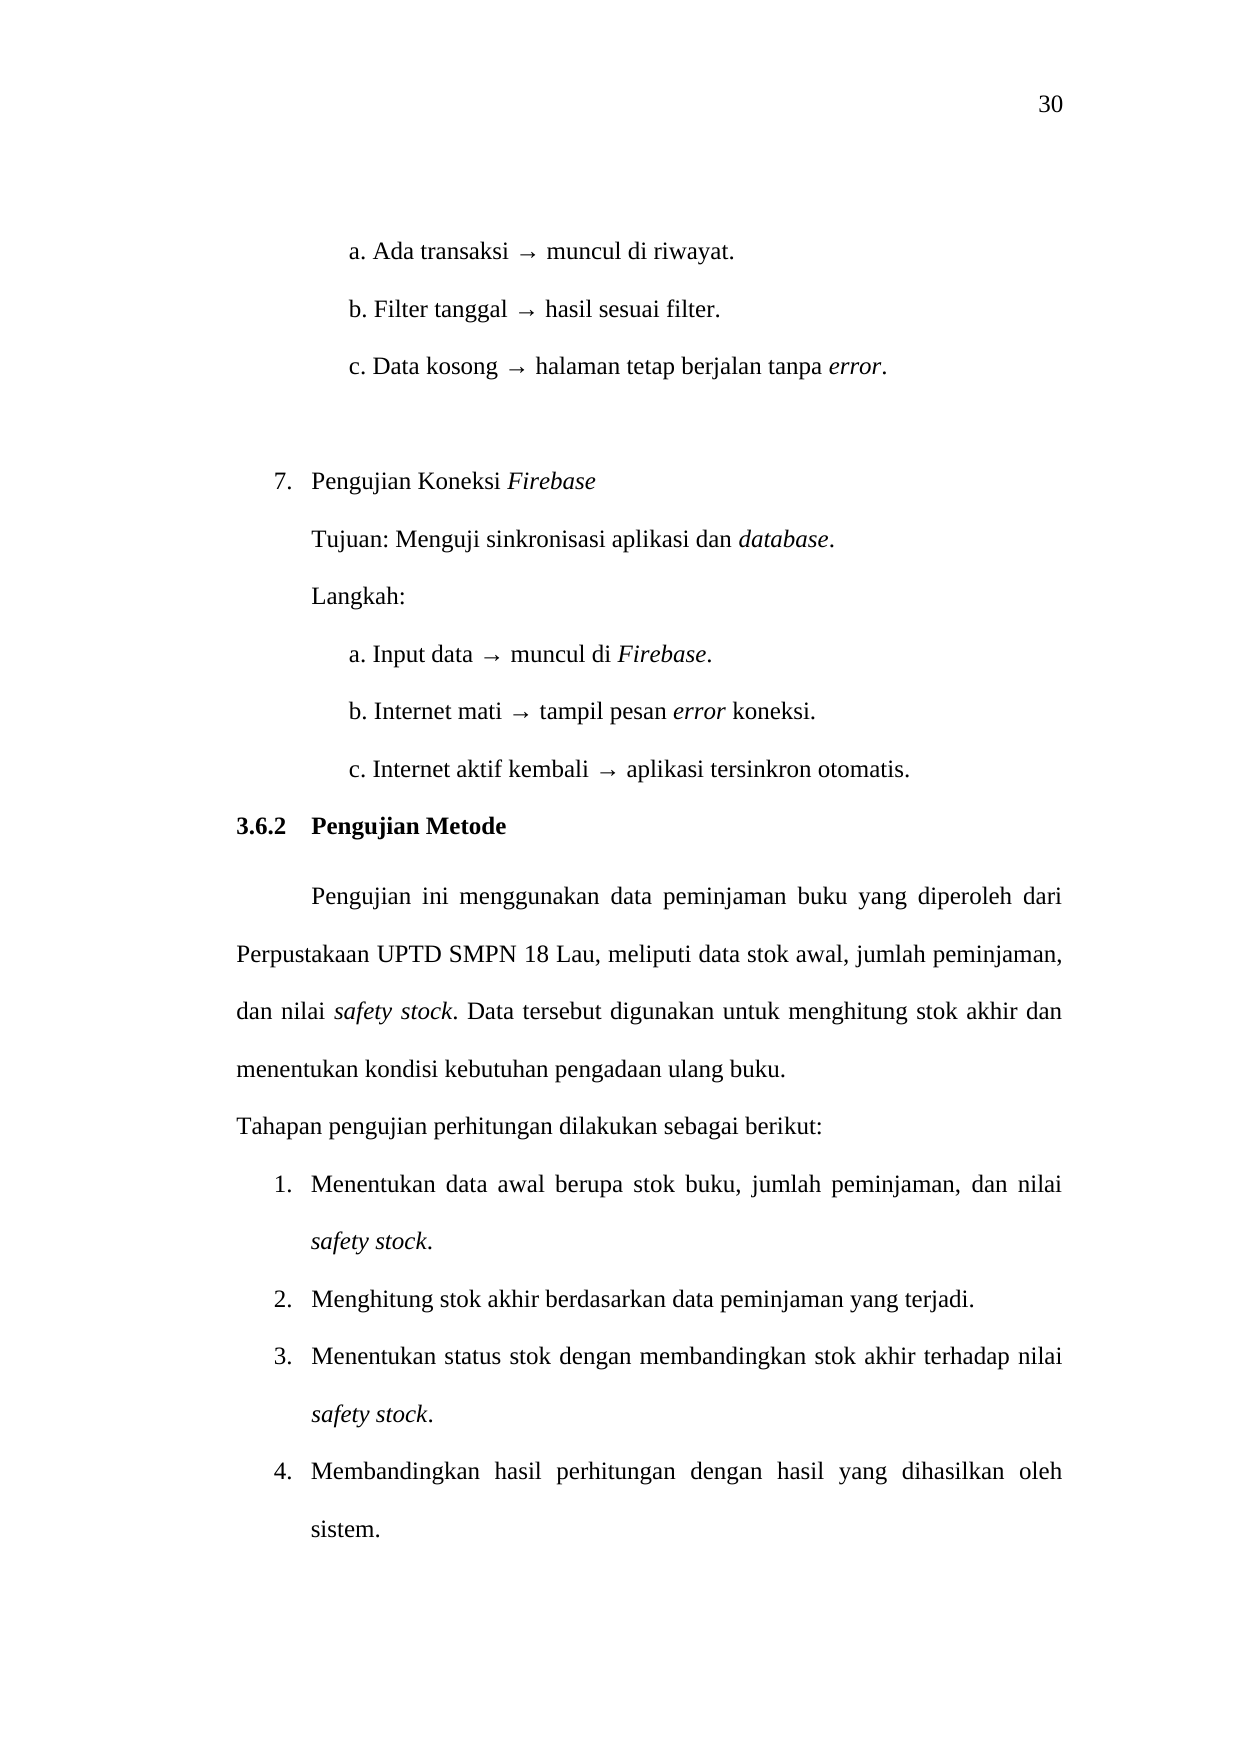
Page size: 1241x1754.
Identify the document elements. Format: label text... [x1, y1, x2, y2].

list Pengujian Koneksi Firebase [274, 466, 1063, 495]
list b. Filter tanggal → hasil sesuai filter. [349, 294, 1063, 322]
subtitle 3.6.2 Pengujian Metode [236, 811, 1063, 840]
text Tahapan pengujian perhitungan dilakukan sebagai berikut: [236, 1111, 1063, 1140]
list c. Internet aktif kembali → aplikasi tersinkron otomatis. [349, 754, 1063, 782]
list Tujuan: Menguji sinkronisasi aplikasi dan database. [311, 524, 1063, 552]
list Menentukan status stok dengan membandingkan stok akhir terhadap nilai safety stock. [274, 1370, 1063, 1457]
list b. Internet mati → tampil pesan error koneksi. [349, 696, 1063, 725]
list Langkah: [311, 581, 1063, 610]
list a. Ada transaksi → muncul di riwayat. [349, 236, 1063, 265]
text Pengujian ini menggunakan data peminjaman buku yang diperoleh dari Perpustakaan UPTD SMPN 18 Lau, meliputi data stok awal, jumlah peminjaman, dan nilai safety stock. Data tersebut digunakan untuk menghitung stok akhir dan menentukan kondisi kebutuhan pengadaan ulang buku. [236, 881, 1063, 1082]
list a. Input data → muncul di Firebase. [349, 639, 1063, 667]
list Menentukan data awal berupa stok buku, jumlah peminjaman, dan nilai safety stock. [273, 1169, 1063, 1255]
list c. Data kosong → halaman tetap berjalan tanpa error. [349, 351, 1063, 380]
list Menghitung stok akhir berdasarkan data peminjaman yang terjadi. [274, 1284, 1063, 1312]
